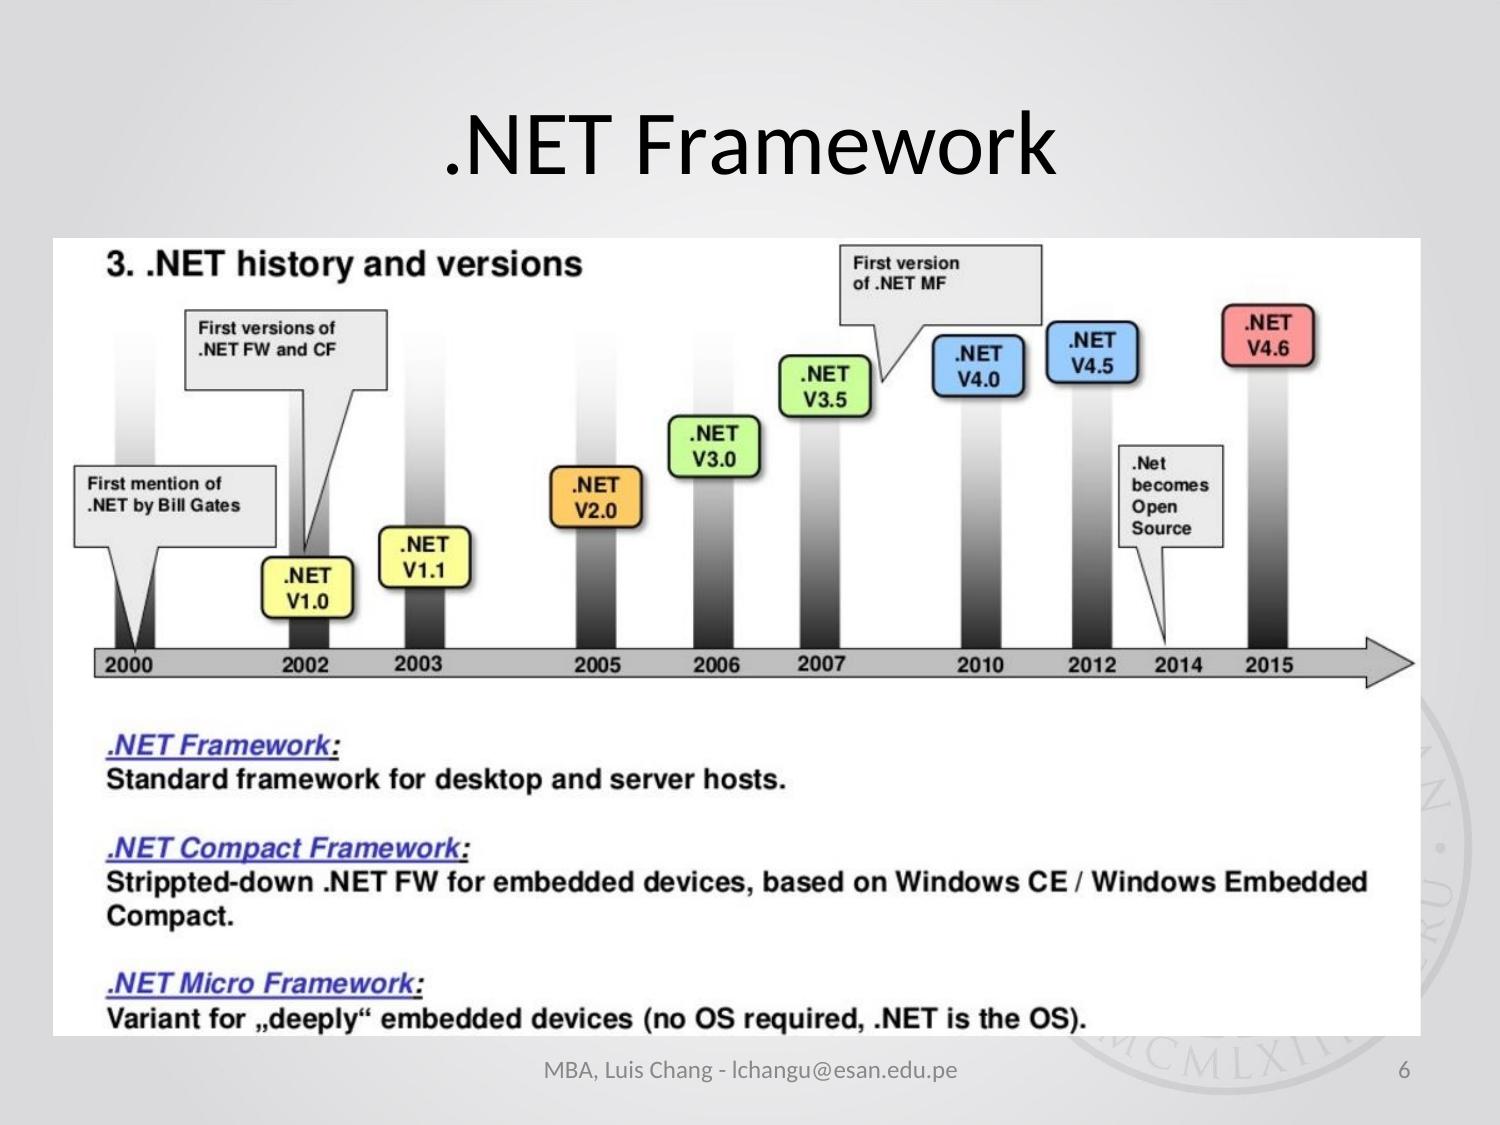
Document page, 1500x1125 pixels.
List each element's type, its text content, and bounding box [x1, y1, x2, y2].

subtitle .NET Framework [142, 94, 1358, 194]
text MBA, Luis Chang - lchangu@esan.edu.pe 6 [543, 253, 1500, 1085]
picture [0, 0, 1500, 1125]
